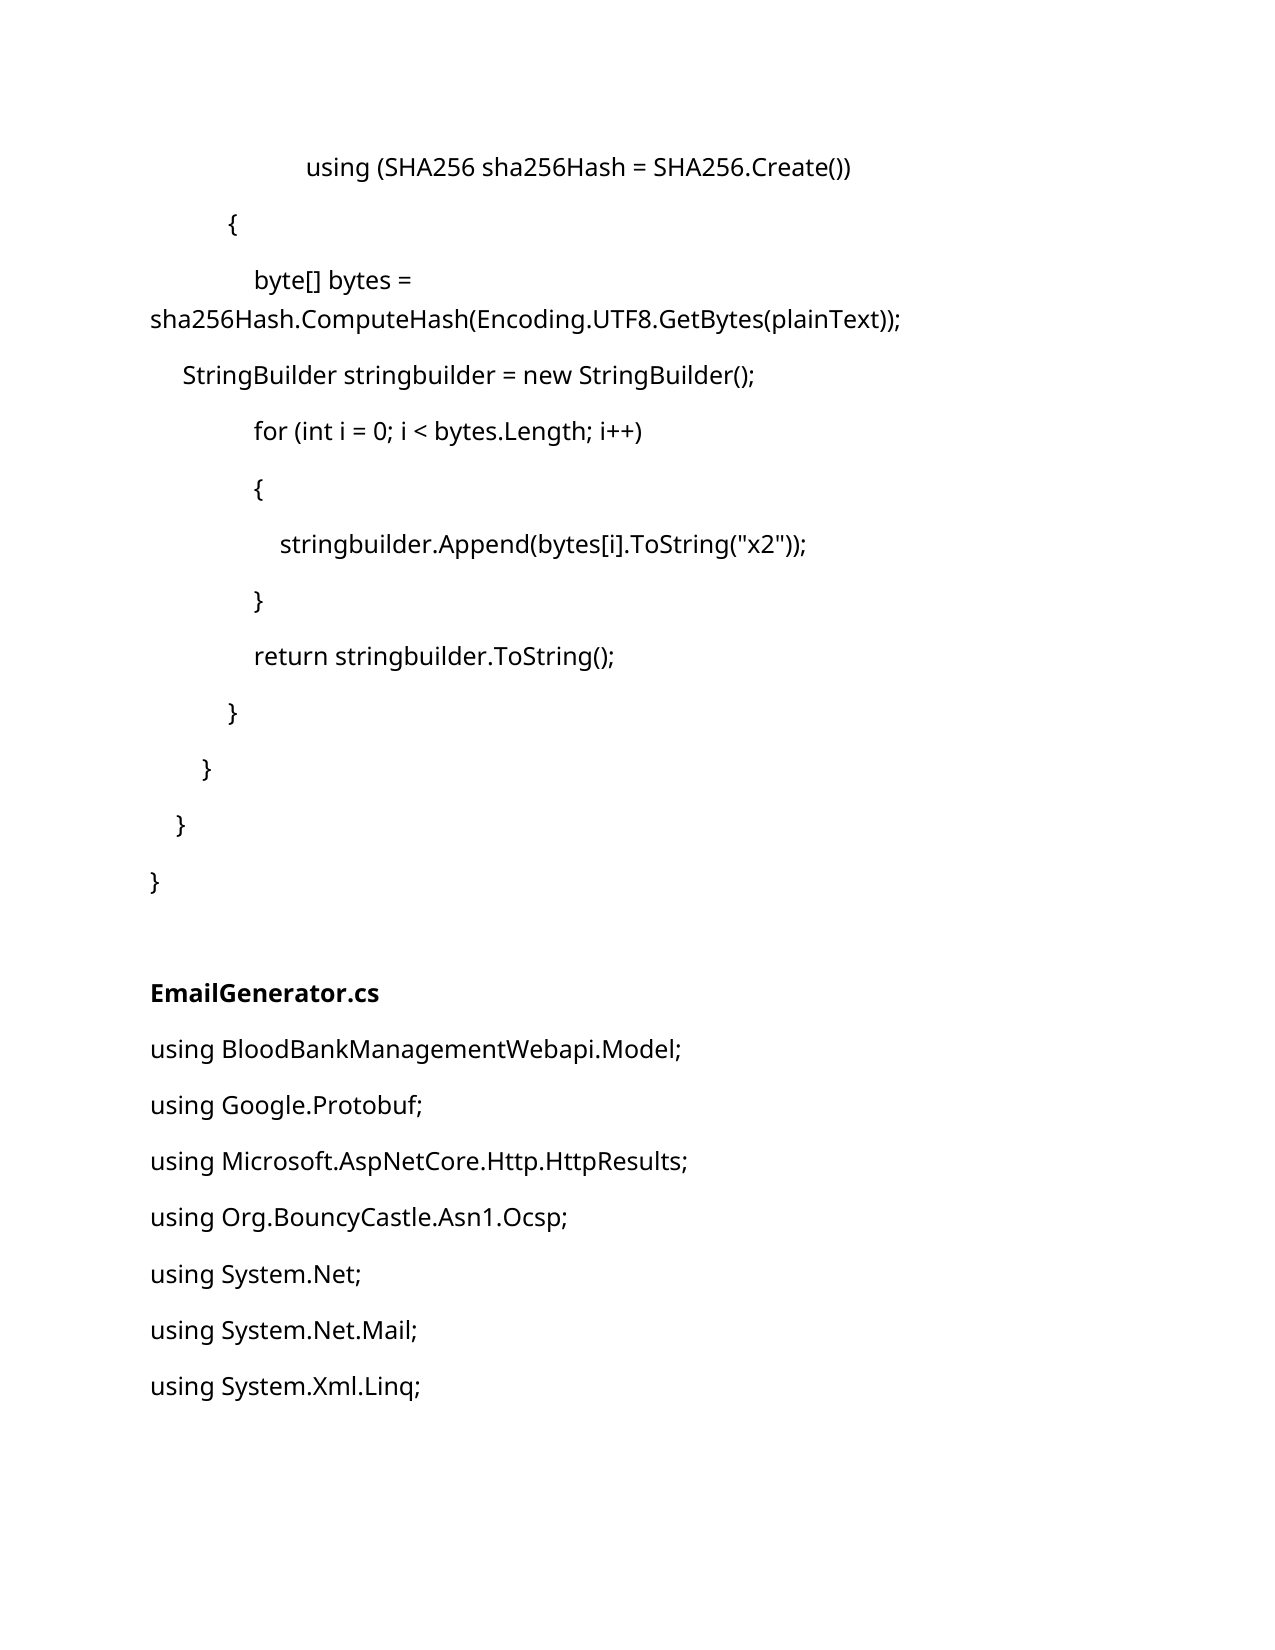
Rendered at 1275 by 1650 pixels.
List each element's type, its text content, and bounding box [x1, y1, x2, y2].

text return stringbuilder.ToString(); [150, 639, 1125, 673]
text } [150, 807, 1125, 841]
text stringbuilder.Append(bytes[i].ToString("x2")); [150, 526, 1125, 560]
text } [150, 695, 1125, 729]
text using Org.BouncyCastle.Asn1.Ocsp; [150, 1200, 1125, 1234]
text } [150, 582, 1125, 617]
text StringBuilder stringbuilder = new StringBuilder(); [150, 358, 1125, 392]
text for (int i = 0; i < bytes.Length; i++) [150, 414, 1125, 448]
text using System.Net.Mail; [150, 1312, 1125, 1346]
text { [150, 470, 1125, 504]
text using Microsoft.AspNetCore.Http.HttpResults; [150, 1144, 1125, 1178]
text { [150, 206, 1125, 240]
text using (SHA256 sha256Hash = SHA256.Create()) [150, 150, 1125, 184]
text byte[] bytes = sha256Hash.ComputeHash(Encoding.UTF8.GetBytes(plainText)); [150, 262, 1125, 336]
text using System.Xml.Linq; [150, 1368, 1125, 1403]
text } [150, 751, 1125, 785]
text EmailGenerator.cs [150, 976, 1125, 1009]
text using System.Net; [150, 1256, 1125, 1290]
text using Google.Protobuf; [150, 1088, 1125, 1122]
text } [150, 863, 1125, 897]
text using BloodBankManagementWebapi.Model; [150, 1032, 1125, 1066]
